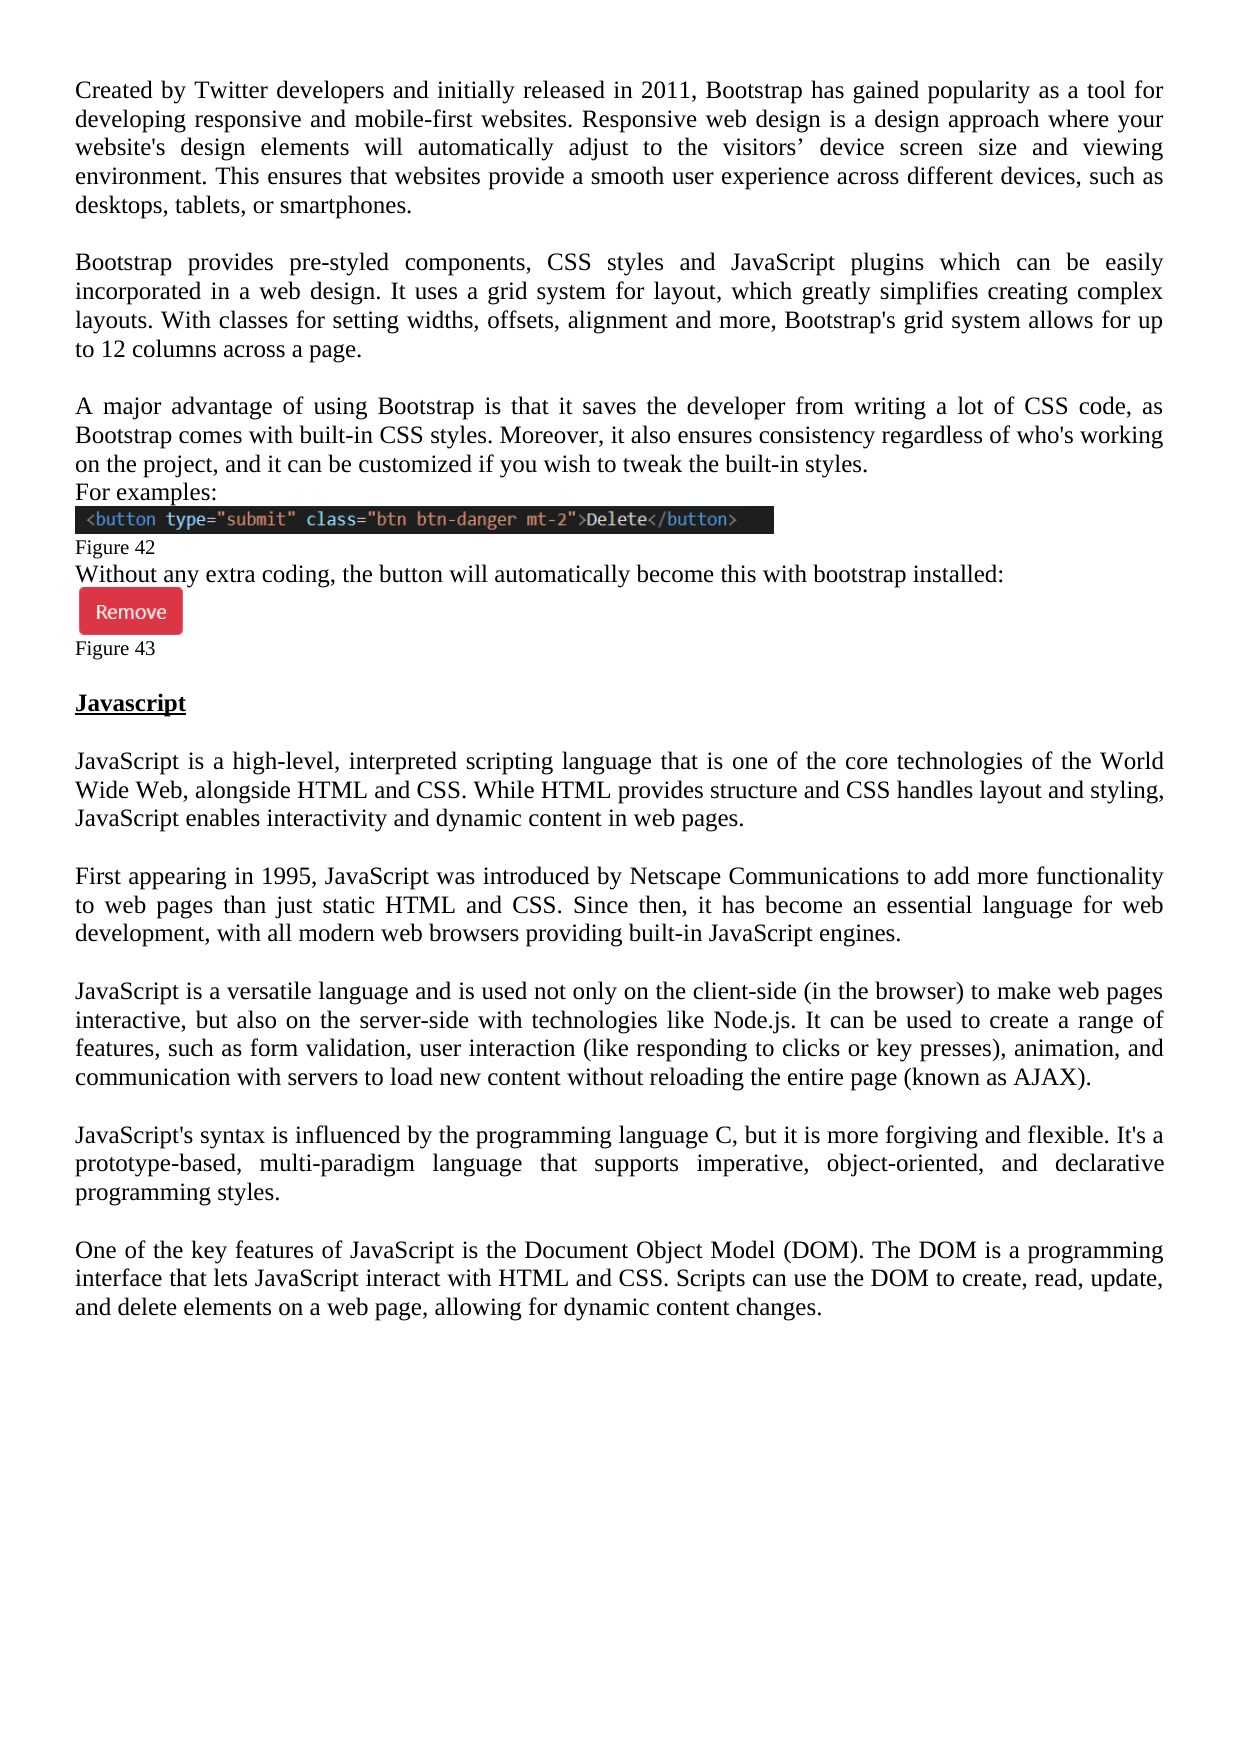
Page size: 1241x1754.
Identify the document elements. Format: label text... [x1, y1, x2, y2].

text JavaScript's syntax is influenced by the programming language C, but it is more forgiving and flexible. It's a prototype-based, multi-paradigm language that supports imperative, object-oriented, and declarative programming styles. [75, 1120, 1165, 1206]
text A major advantage of using Bootstrap is that it saves the developer from writing a lot of CSS code, as Bootstrap comes with built-in CSS styles. Moreover, it also ensures consistency regardless of who's working on the project, and it can be customized if you wish to tweak the built-in styles. [75, 391, 1165, 477]
text Without any extra coding, the button will automatically become this with bootstrap installed: [75, 559, 1165, 588]
text Figure 42 [75, 535, 1165, 559]
text JavaScript is a high-level, interpreted scripting language that is one of the core technologies of the World Wide Web, alongside HTML and CSS. While HTML provides structure and CSS handles layout and styling, JavaScript enables interactivity and dynamic content in web pages. [75, 746, 1165, 832]
text Javascript [75, 688, 1165, 717]
text Bootstrap provides pre-styled components, CSS styles and JavaScript plugins which can be easily incorporated in a web design. It uses a grid system for layout, which greatly simplifies creating complex layouts. With classes for setting widths, offsets, alignment and more, Bootstrap's grid system allows for up to 12 columns across a page. [75, 247, 1165, 362]
text Created by Twitter developers and initially released in 2011, Bootstrap has gained popularity as a tool for developing responsive and mobile-first websites. Responsive web design is a design approach where your website's design elements will automatically adjust to the visitors’ device screen size and viewing environment. This ensures that websites provide a smooth user experience across different devices, such as desktops, tablets, or smartphones. [75, 75, 1165, 219]
text One of the key features of JavaScript is the Document Object Model (DOM). The DOM is a programming interface that lets JavaScript interact with HTML and CSS. Scripts can use the DOM to create, read, update, and delete elements on a web page, allowing for dynamic content changes. [75, 1235, 1165, 1321]
text Figure 43 [75, 636, 1165, 660]
text For examples: [75, 477, 1165, 506]
picture [75, 506, 774, 534]
text First appearing in 1995, JavaScript was introduced by Netscape Communications to add more functionality to web pages than just static HTML and CSS. Since then, it has become an essential language for web development, with all modern web browsers providing built-in JavaScript engines. [75, 861, 1165, 947]
text JavaScript is a versatile language and is used not only on the client-side (in the browser) to make web pages interactive, but also on the server-side with technologies like Node.js. It can be used to create a range of features, such as form validation, user interaction (like responding to clicks or key presses), animation, and communication with servers to load new content without reloading the entire page (known as AJAX). [75, 976, 1165, 1091]
picture [75, 587, 187, 636]
